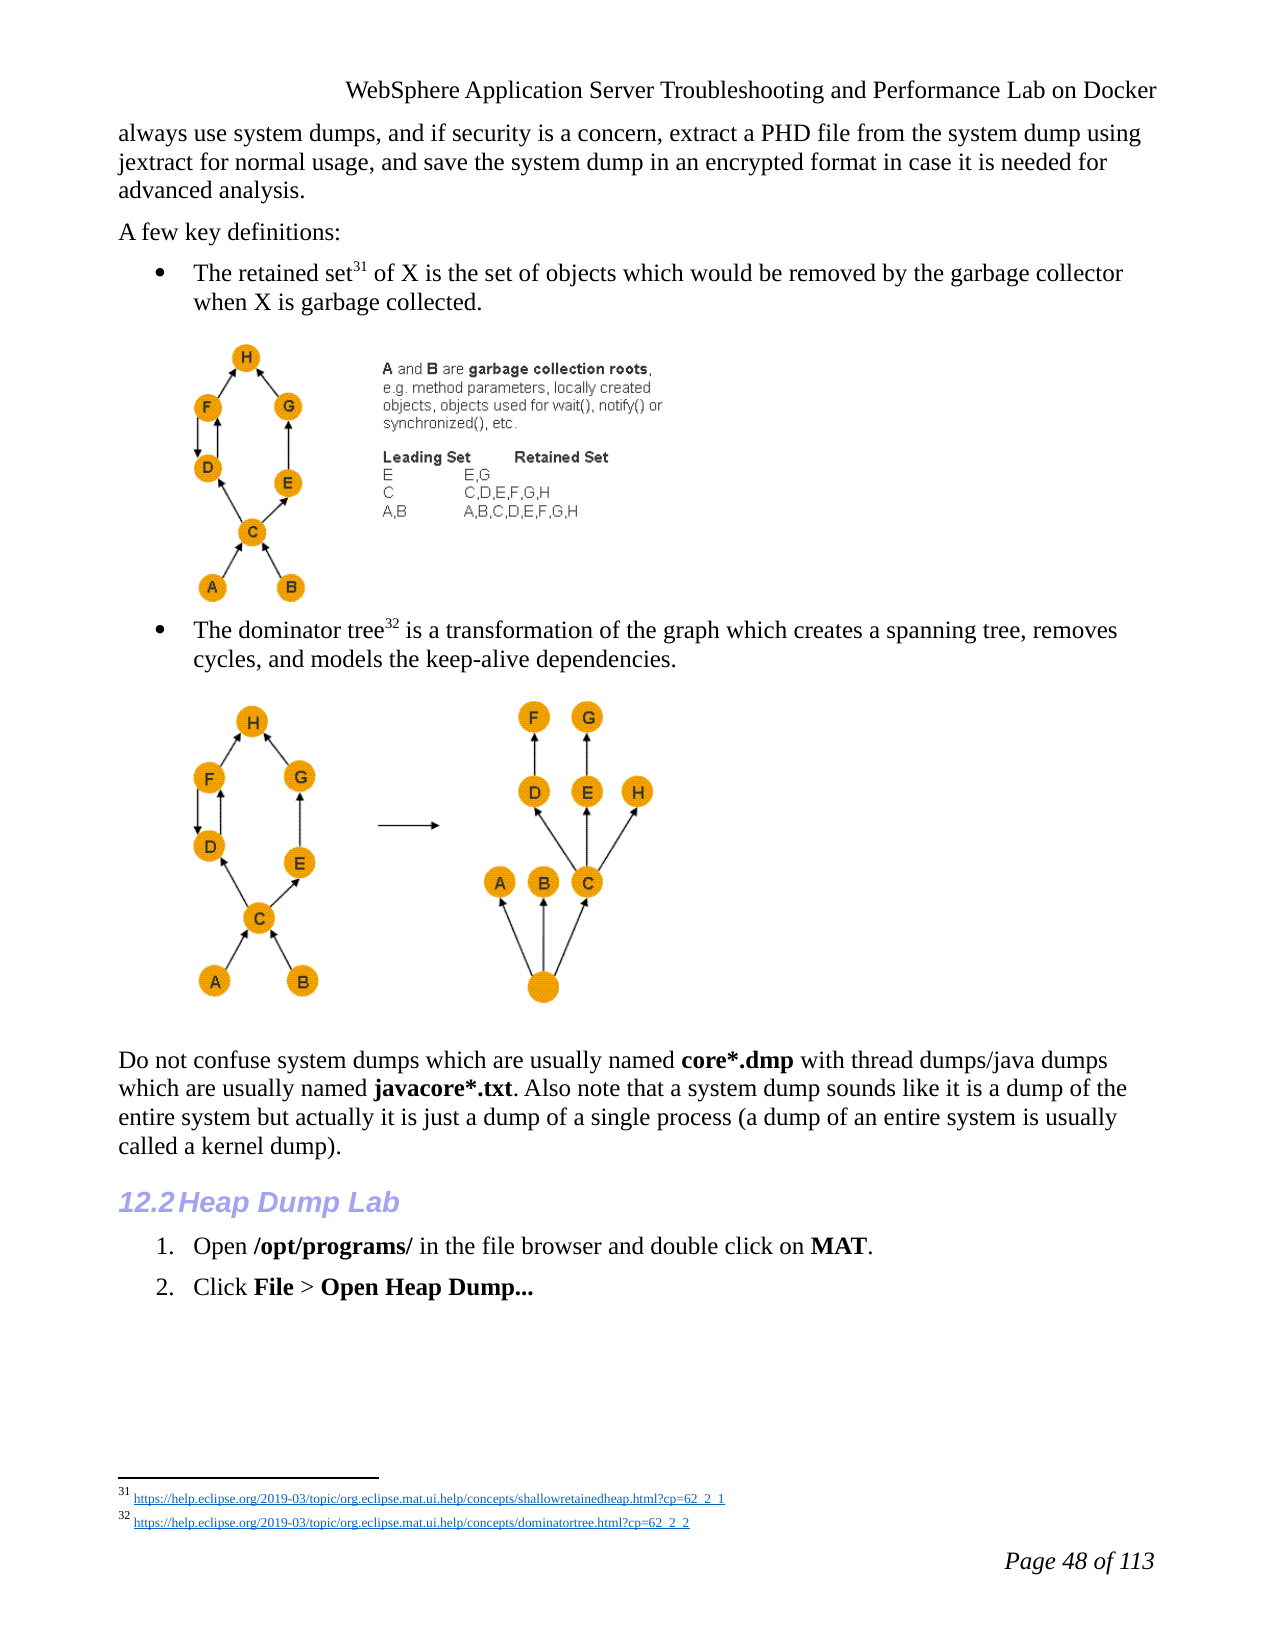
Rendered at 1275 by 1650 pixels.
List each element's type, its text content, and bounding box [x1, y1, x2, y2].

text A few key definitions: [118, 217, 1157, 246]
picture [193, 344, 677, 603]
list Open /opt/programs/ in the file browser and double click on MAT. [156, 1231, 1157, 1259]
subtitle Heap Dump Lab [118, 1185, 1157, 1218]
text Do not confuse system dumps which are usually named core*.dmp with thread dumps/java dumps which are usually named javacore*.txt. Also note that a system dump sounds like it is a dump of the entire system but actually it is just a dump of a single process (a dump of an entire system is usually called a kernel dump). [118, 1045, 1157, 1160]
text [118, 118, 1157, 204]
picture [193, 701, 654, 1004]
list Click File > Open Heap Dump... [156, 1272, 1157, 1301]
